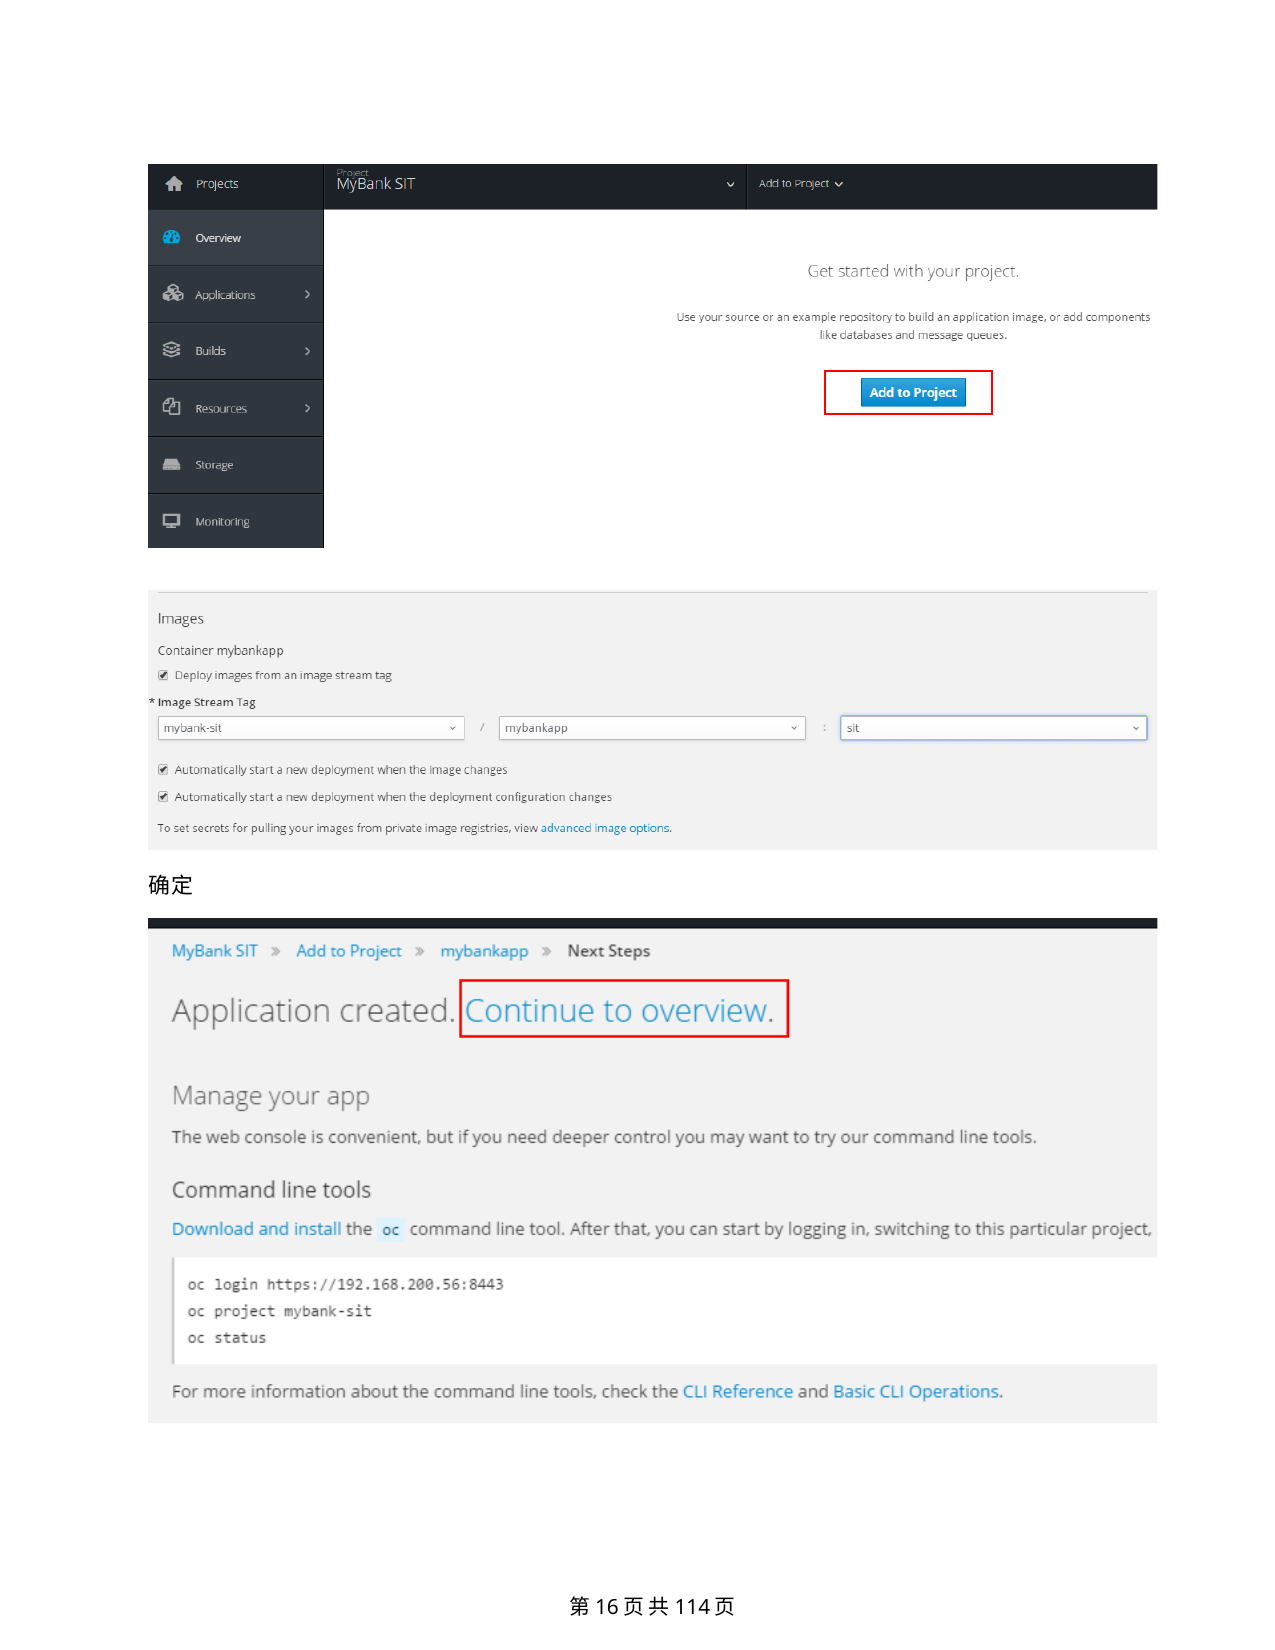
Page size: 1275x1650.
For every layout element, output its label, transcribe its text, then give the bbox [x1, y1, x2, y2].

picture [148, 918, 1158, 1423]
picture [148, 590, 1158, 850]
text 确定 [148, 865, 1156, 902]
picture [148, 164, 1158, 548]
